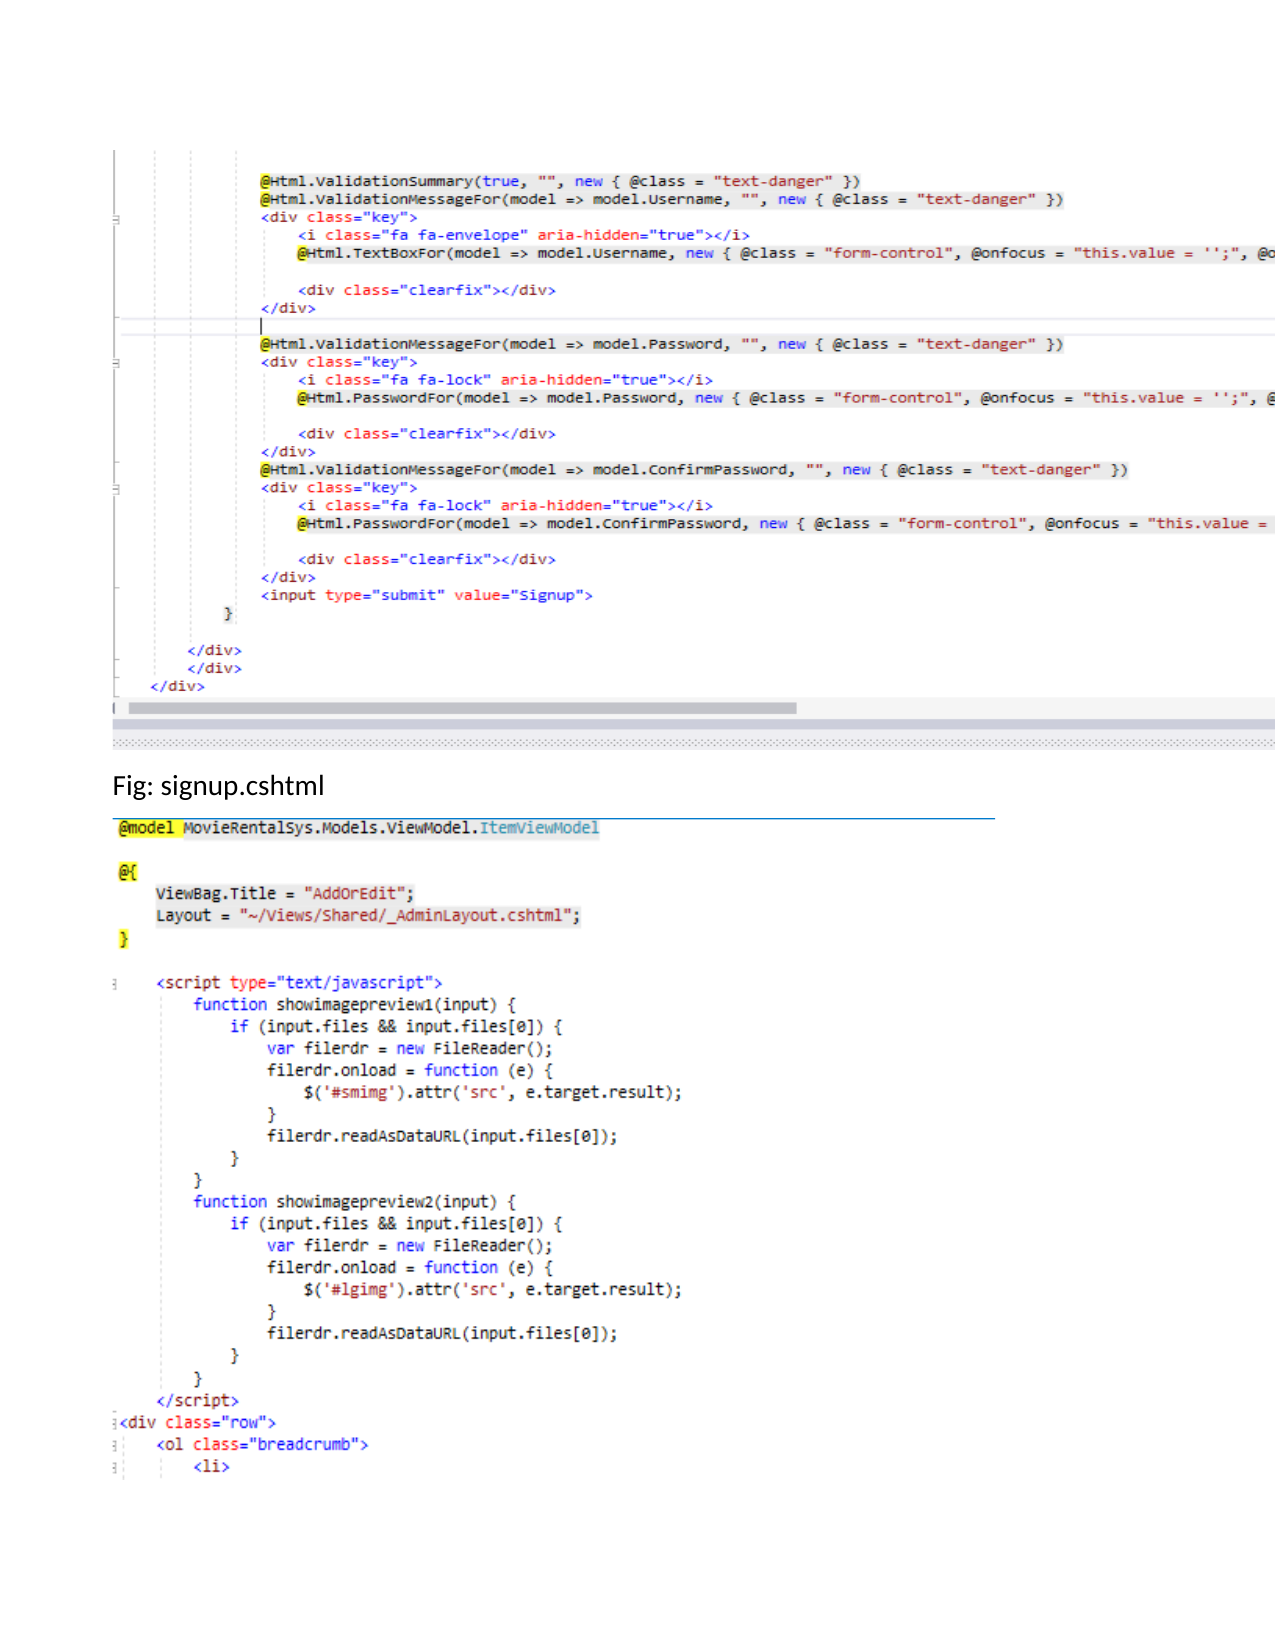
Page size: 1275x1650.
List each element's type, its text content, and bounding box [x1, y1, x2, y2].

picture [112, 818, 996, 1480]
picture [112, 150, 1275, 750]
text Fig: signup.cshtml [112, 767, 1162, 802]
